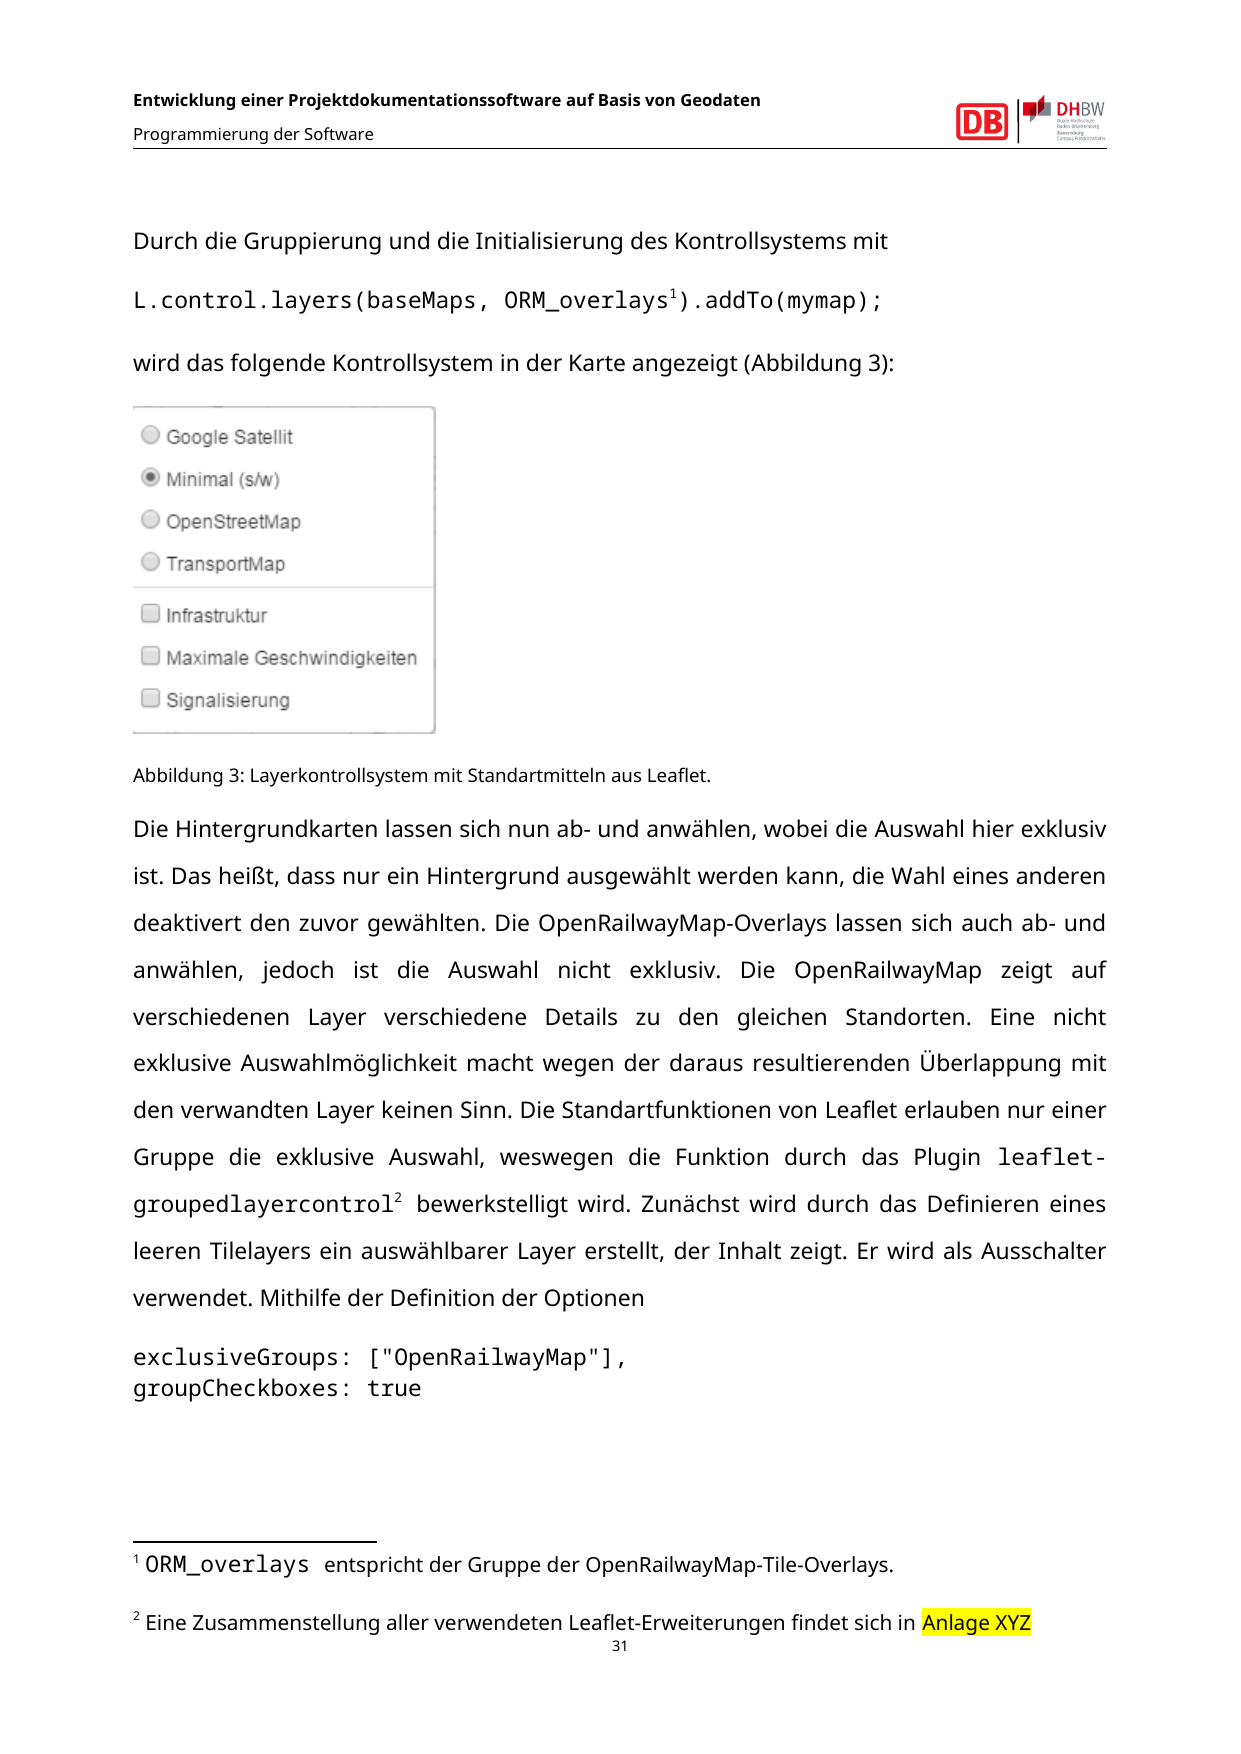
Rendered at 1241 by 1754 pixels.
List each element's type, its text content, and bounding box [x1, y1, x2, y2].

text Durch die Gruppierung und die Initialisierung des Kontrollsystems mit [133, 225, 1107, 256]
text Die Hintergrundkarten lassen sich nun ab- und anwählen, wobei die Auswahl hier exklusiv ist. Das heißt, dass nur ein Hintergrund ausgewählt werden kann, die Wahl eines anderen deaktivert den zuvor gewählten. Die OpenRailwayMap-Overlays lassen sich auch ab- und anwählen, jedoch ist die Auswahl nicht exklusiv. Die OpenRailwayMap zeigt auf verschiedenen Layer verschiedene Details zu den gleichen Standorten. Eine nicht exklusive Auswahlmöglichkeit macht wegen der daraus resultierenden Überlappung mit den verwandten Layer keinen Sinn. Die Standartfunktionen von Leaflet erlauben nur einer Gruppe die exklusive Auswahl, weswegen die Funktion durch das Plugin leaflet-groupedlayercontrol bewerkstelligt wird. Zunächst wird durch das Definieren eines leeren Tilelayers ein auswählbarer Layer erstellt, der Inhalt zeigt. Er wird als Ausschalter verwendet. Mithilfe der Definition der Optionen [133, 813, 1107, 1313]
picture [132, 406, 437, 734]
picture [1023, 95, 1106, 141]
text exclusiveGroups: ["OpenRailwayMap"], [133, 1341, 1107, 1372]
text L.control.layers(baseMaps, ORM_overlays).addTo(mymap); [133, 284, 1107, 315]
picture [956, 103, 1009, 141]
text wird das folgende Kontrollsystem in der Karte angezeigt (Abbildung 3): [133, 347, 1107, 378]
text Abbildung : Layerkontrollsystem mit Standartmitteln aus Leaflet. [133, 762, 1107, 788]
text groupCheckboxes: true [133, 1372, 1107, 1403]
